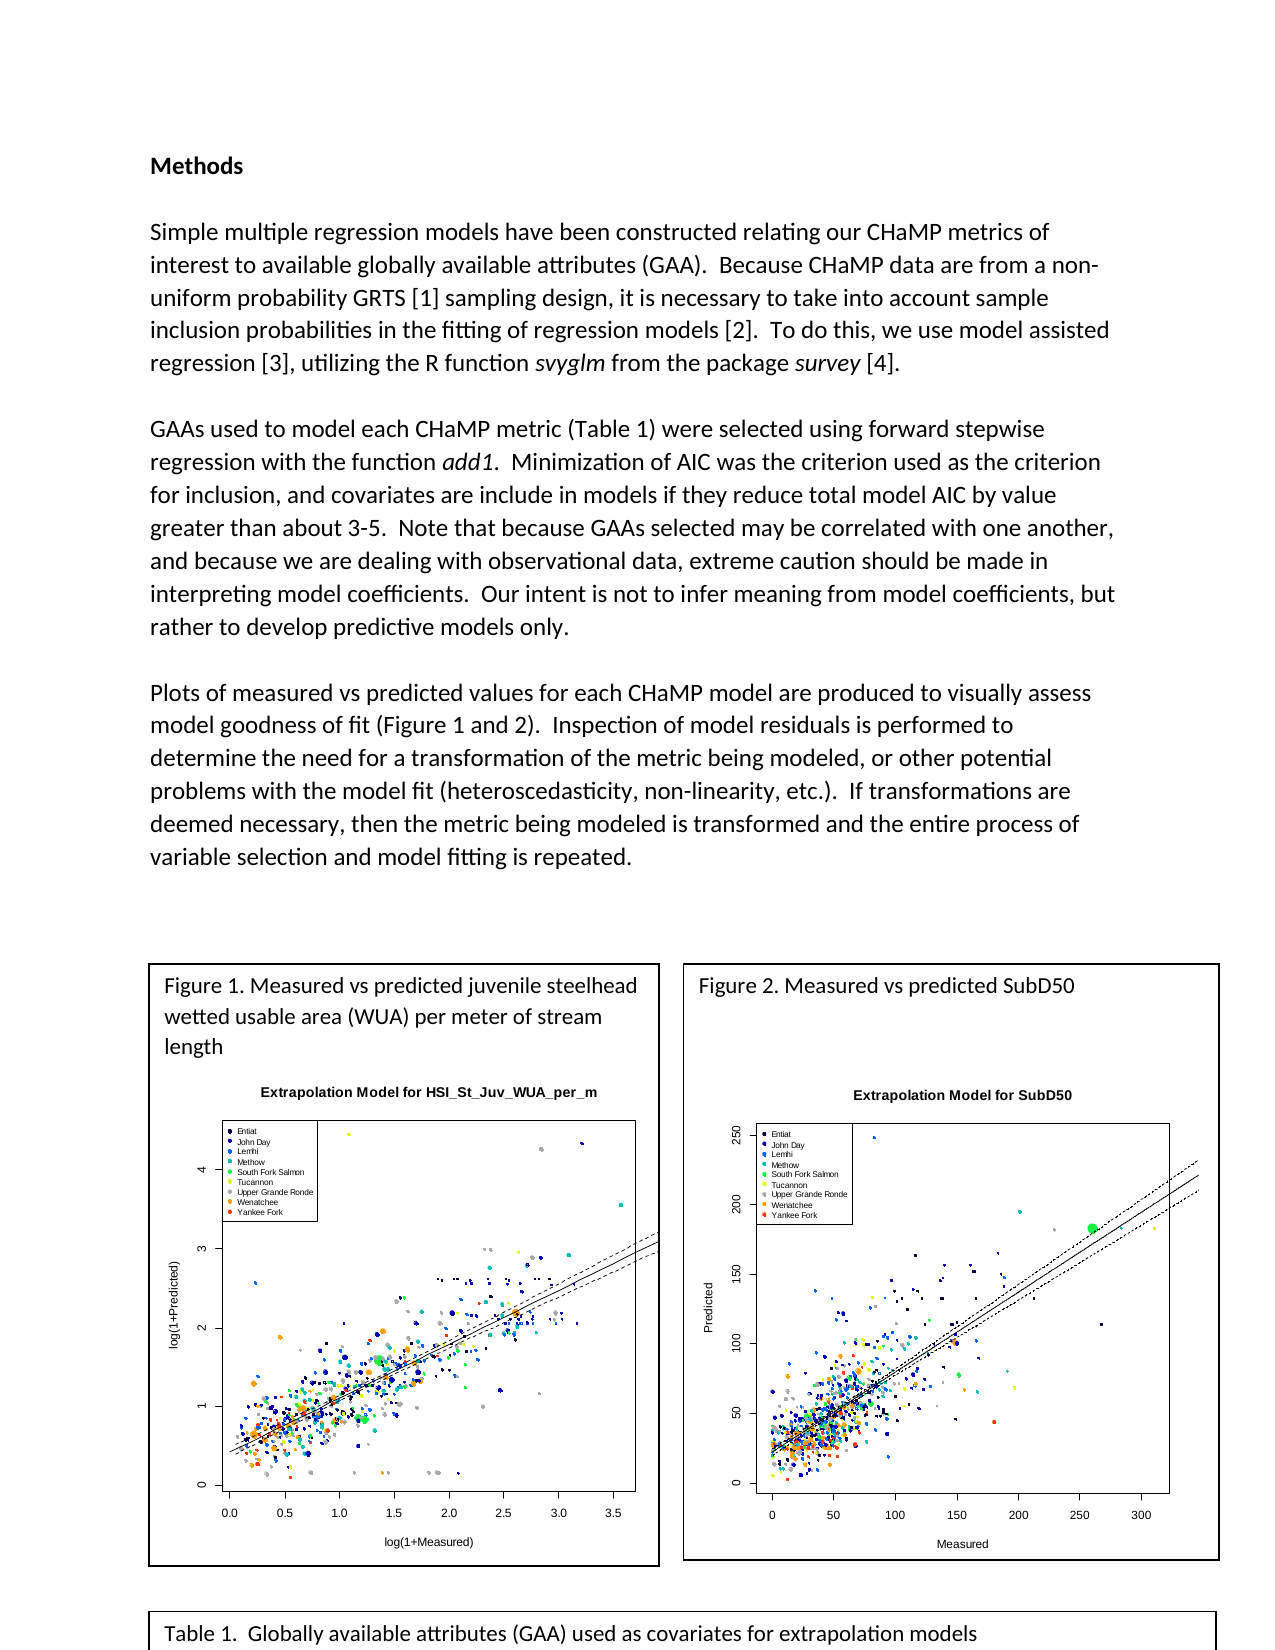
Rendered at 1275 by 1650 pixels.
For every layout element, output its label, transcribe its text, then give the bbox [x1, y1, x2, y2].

text Plots of measured vs predicted values for each CHaMP model are produced to visually assess model goodness of fit (Figure 1 and 2). Inspection of model residuals is performed to determine the need for a transformation of the metric being modeled, or other potential problems with the model fit (heteroscedasticity, non-linearity, etc.). If transformations are deemed necessary, then the metric being modeled is transformed and the entire process of variable selection and model fitting is repeated. [150, 677, 1125, 872]
text Simple multiple regression models have been constructed relating our CHaMP metrics of interest to available globally available attributes (GAA). Because CHaMP data are from a non-uniform probability GRTS [1] sampling design, it is necessary to take into account sample inclusion probabilities in the fitting of regression models [2]. To do this, we use model assisted regression [3], utilizing the R function svyglm from the package survey [4]. [150, 216, 1125, 378]
text GAAs used to model each CHaMP metric (Table 1) were selected using forward stepwise regression with the function add1. Minimization of AIC was the criterion used as the criterion for inclusion, and covariates are include in models if they reduce total model AIC by value greater than about 3-5. Note that because GAAs selected may be correlated with one another, and because we are dealing with observational data, extreme caution should be made in interpreting model coefficients. Our intent is not to infer meaning from model coefficients, but rather to develop predictive models only. [150, 413, 1125, 641]
text Methods [150, 150, 1125, 181]
